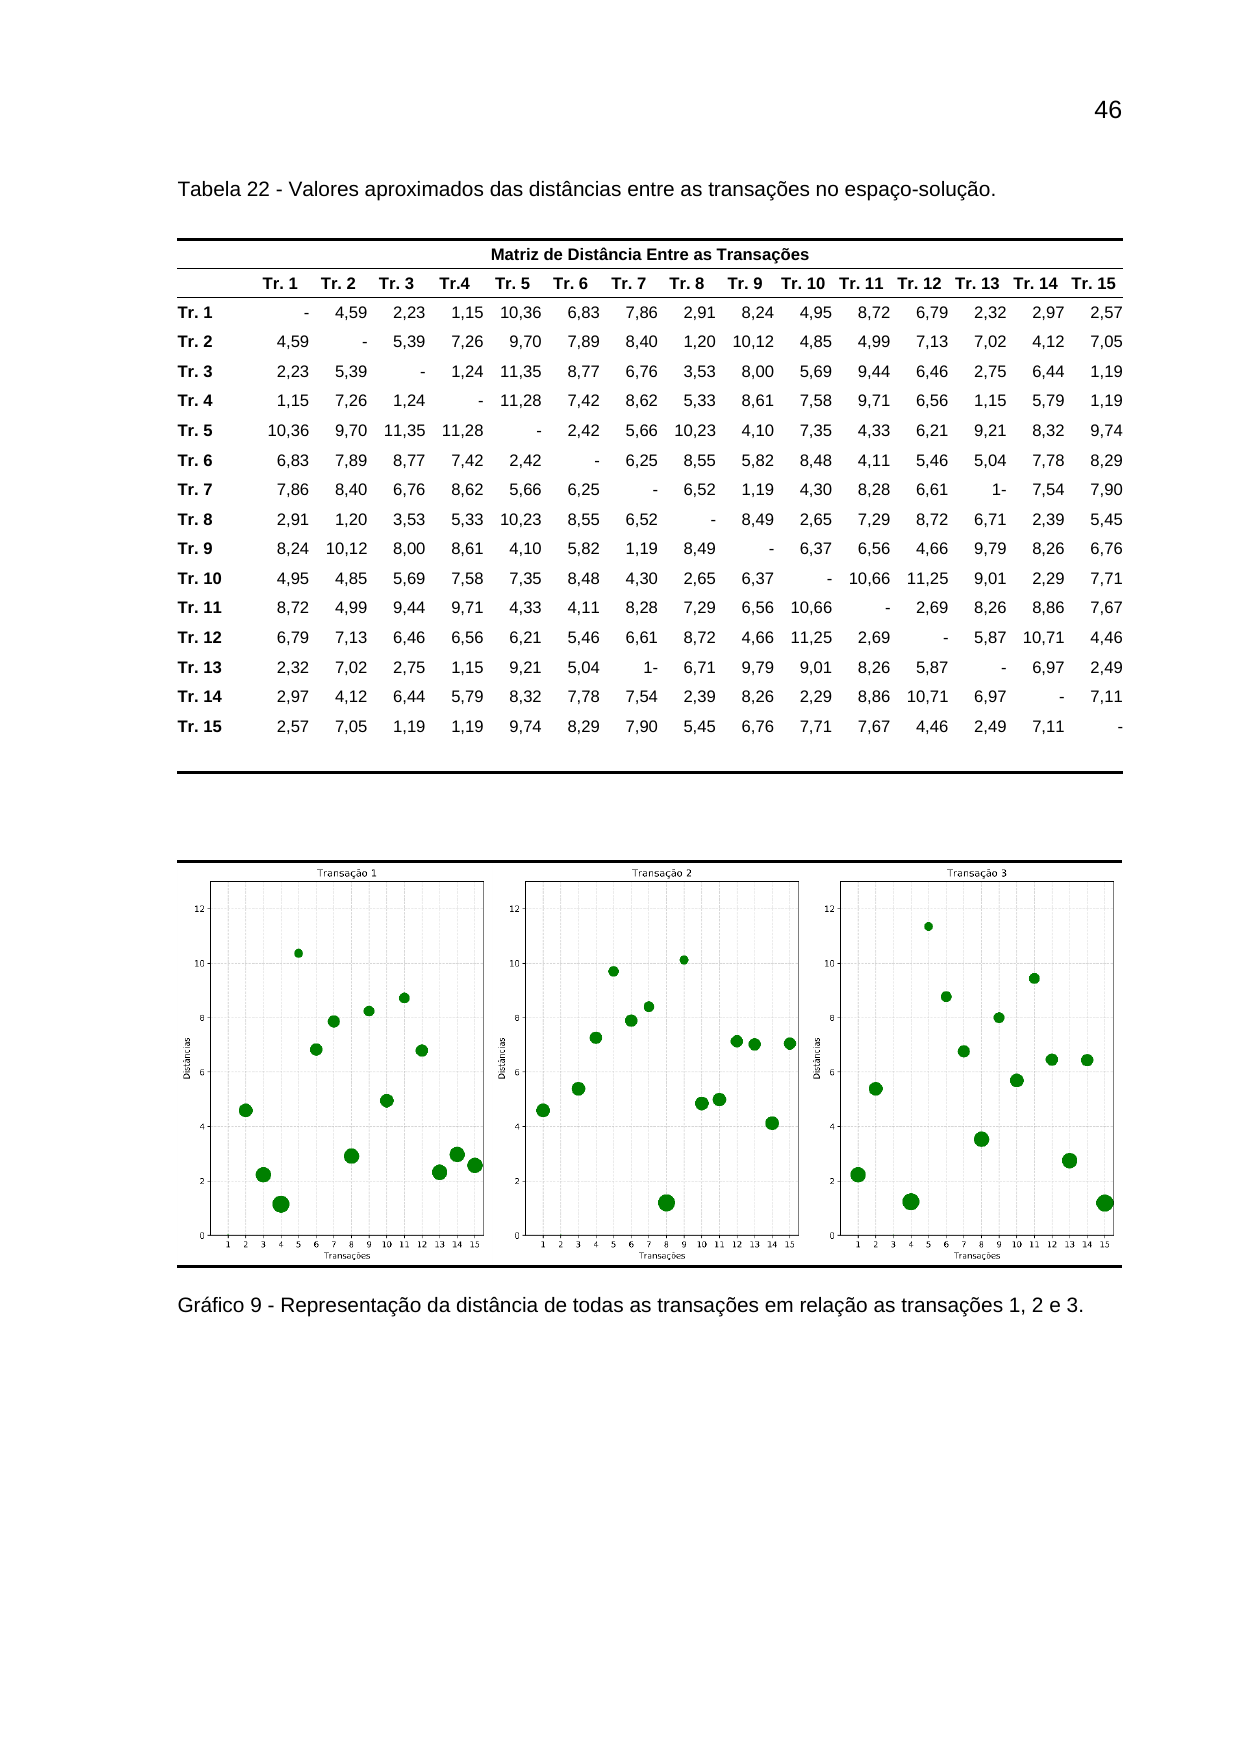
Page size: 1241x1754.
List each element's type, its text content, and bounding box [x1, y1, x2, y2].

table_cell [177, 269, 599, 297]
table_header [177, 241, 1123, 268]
picture [177, 863, 1122, 1265]
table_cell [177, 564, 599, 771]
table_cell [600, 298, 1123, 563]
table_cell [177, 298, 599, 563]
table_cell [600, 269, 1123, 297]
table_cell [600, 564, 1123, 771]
